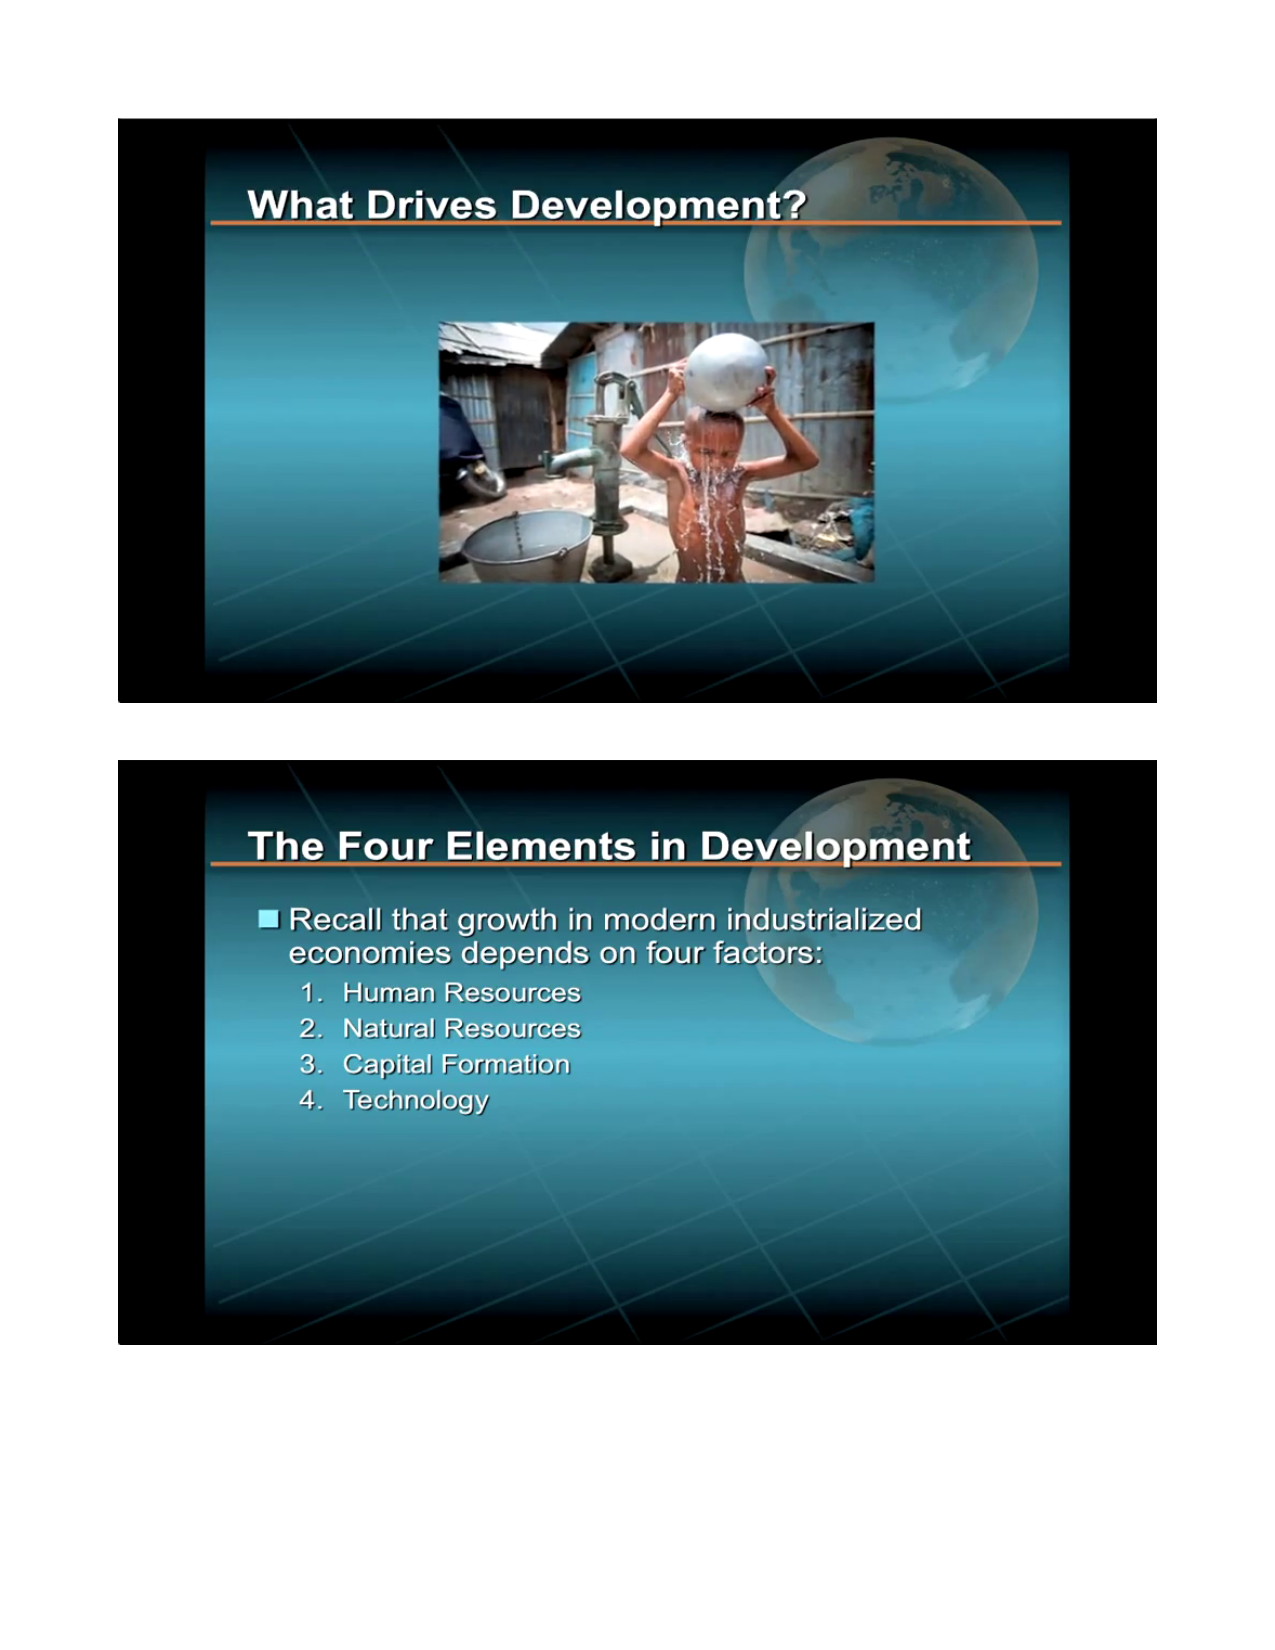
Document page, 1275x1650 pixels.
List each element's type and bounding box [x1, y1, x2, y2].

picture [118, 760, 1157, 1345]
picture [118, 118, 1157, 703]
